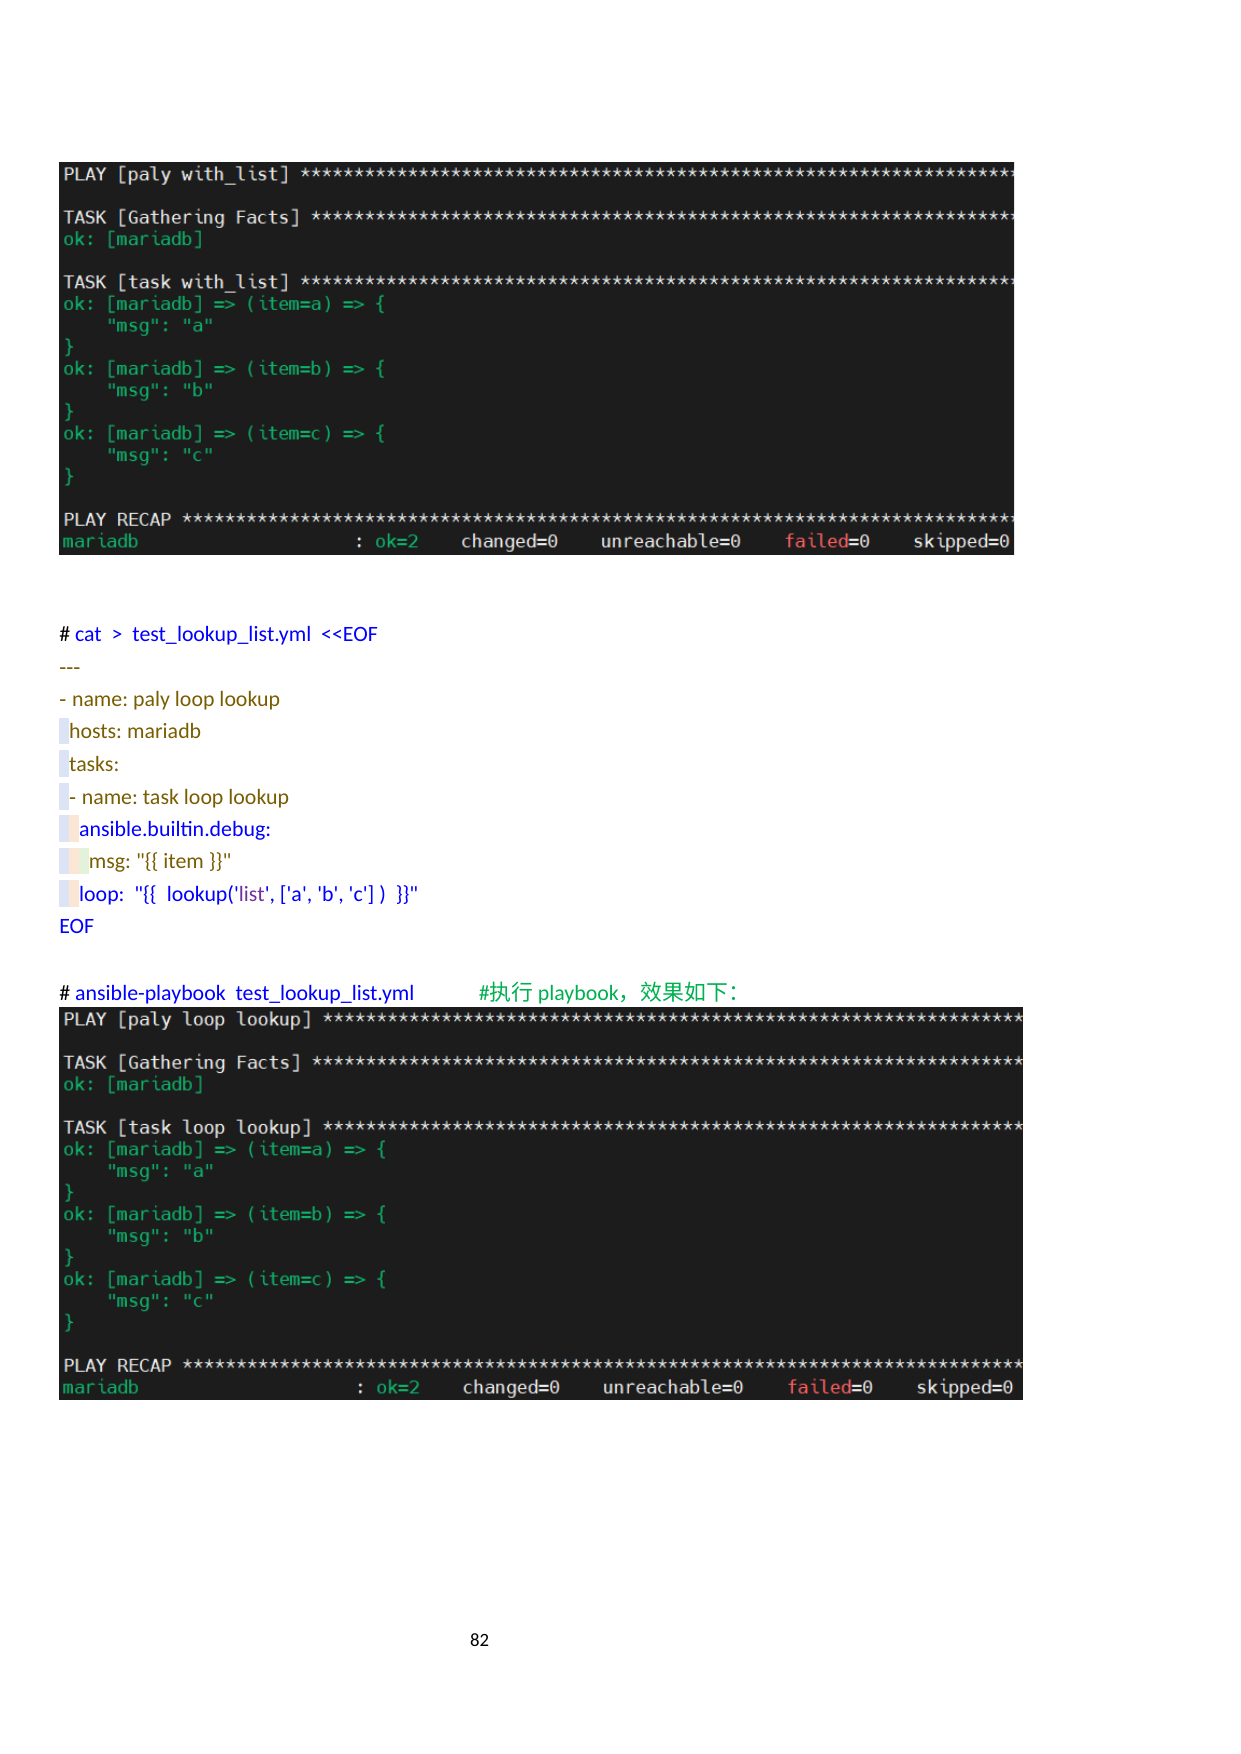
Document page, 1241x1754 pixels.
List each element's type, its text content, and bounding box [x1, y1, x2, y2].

text - name: task loop lookup [59, 779, 1181, 812]
picture [59, 1007, 1023, 1400]
text tasks: [59, 747, 1181, 779]
text msg: "{{ item }}" [59, 844, 1181, 877]
text hosts: mariadb [59, 714, 1181, 747]
picture [59, 162, 1015, 555]
text # cat > test_lookup_list.yml <<EOF [59, 617, 1181, 649]
text --- [59, 649, 1181, 682]
text loop: "{{ lookup('list', ['a', 'b', 'c'] ) }}" [59, 877, 1181, 909]
text # ansible-playbook test_lookup_list.yml #执行playbook，效果如下： [59, 974, 1181, 1007]
text - name: paly loop lookup [59, 682, 1181, 714]
text ansible.builtin.debug: [59, 812, 1181, 844]
text EOF [59, 909, 1181, 942]
